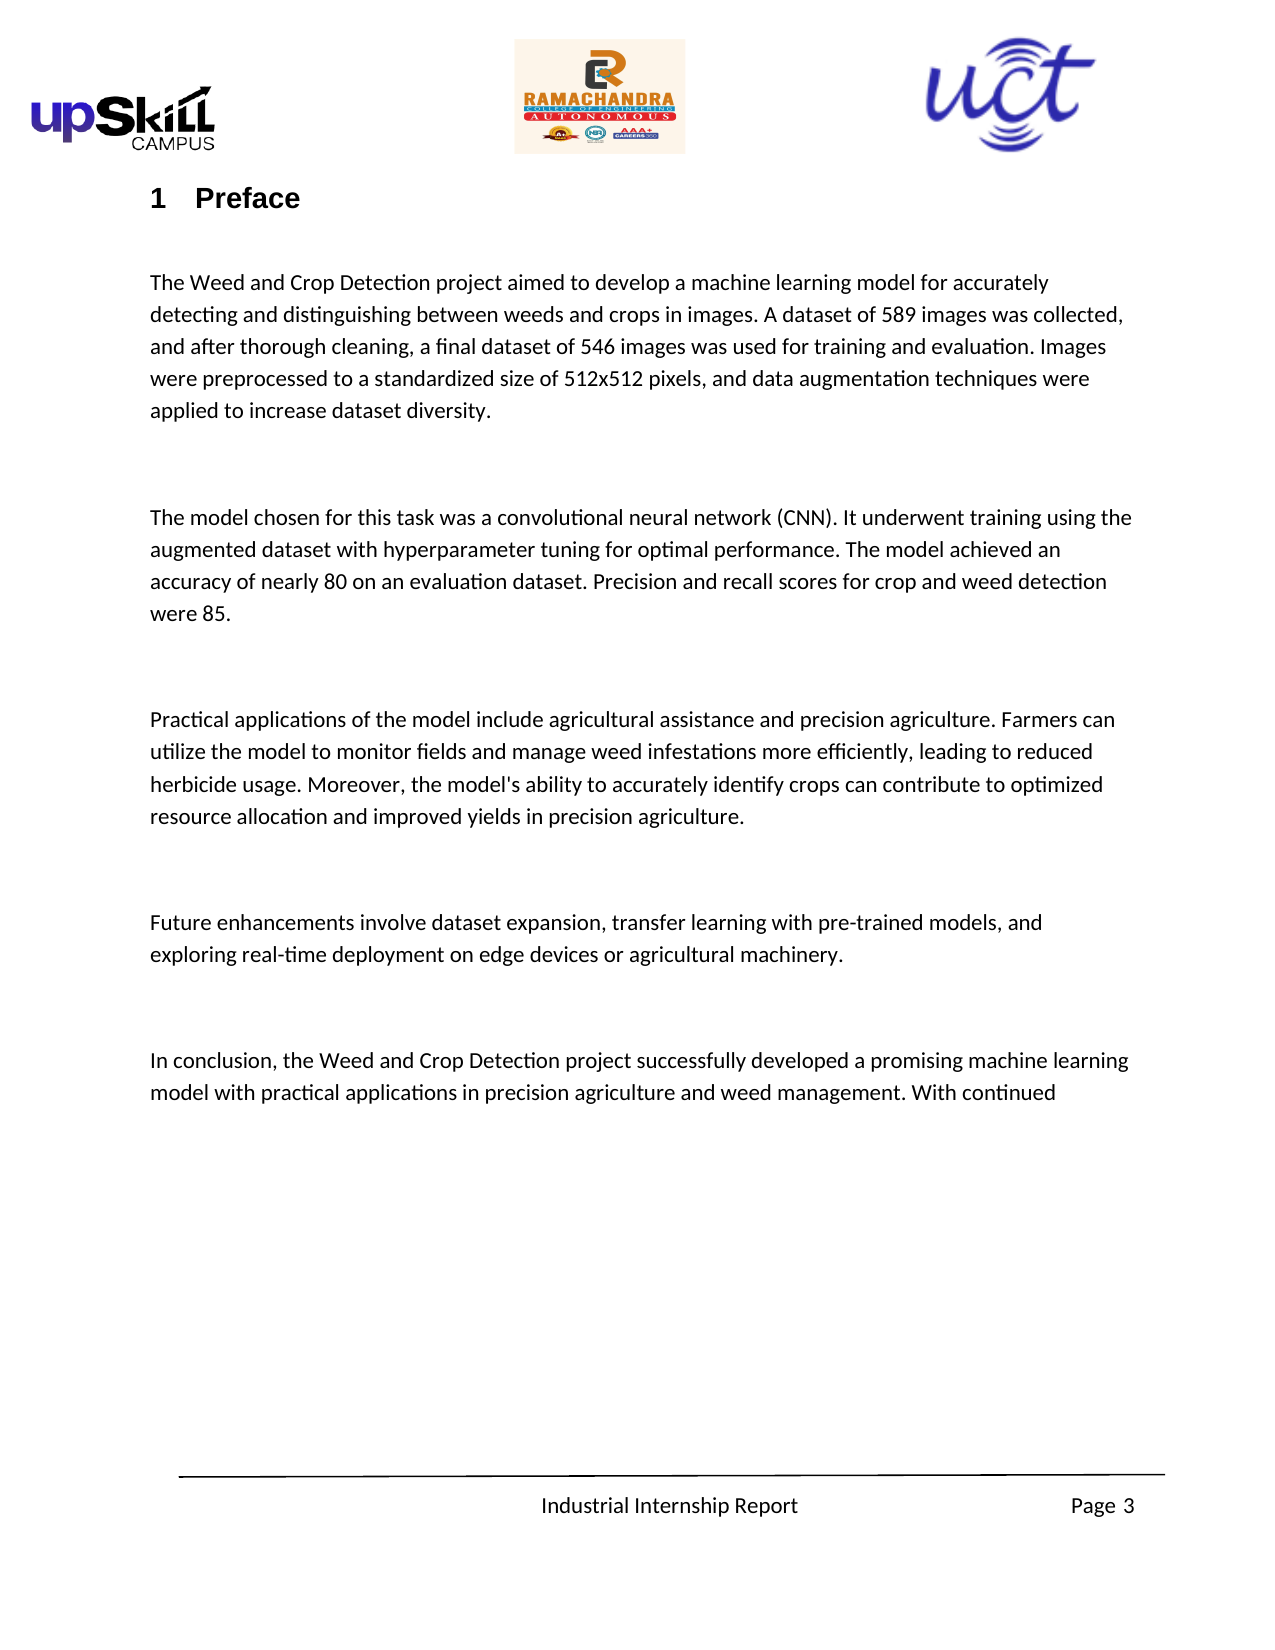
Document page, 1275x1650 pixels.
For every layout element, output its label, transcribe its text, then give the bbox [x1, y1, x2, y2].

text The Weed and Crop Detection project aimed to develop a machine learning model for accurately detecting and distinguishing between weeds and crops in images. A dataset of 589 images was collected, and after thorough cleaning, a final dataset of 546 images was used for training and evaluation. Images were preprocessed to a standardized size of 512x512 pixels, and data augmentation techniques were applied to increase dataset diversity. [150, 268, 1134, 425]
text The model chosen for this task was a convolutional neural network (CNN). It underwent training using the augmented dataset with hyperparameter tuning for optimal performance. The model achieved an accuracy of nearly 80 on an evaluation dataset. Precision and recall scores for crop and weed detection were 85. [150, 503, 1134, 627]
subtitle Preface [150, 181, 1134, 215]
text Future enhancements involve dataset expansion, transfer learning with pre-trained models, and exploring real-time deployment on edge devices or agricultural machinery. [150, 908, 1134, 968]
picture [923, 28, 1102, 154]
picture [0, 73, 246, 154]
picture [514, 39, 686, 154]
text Practical applications of the model include agricultural assistance and precision agriculture. Farmers can utilize the model to monitor fields and manage weed infestations more efficiently, leading to reduced herbicide usage. Moreover, the model's ability to accurately identify crops can contribute to optimized resource allocation and improved yields in precision agriculture. [150, 705, 1134, 830]
text In conclusion, the Weed and Crop Detection project successfully developed a promising machine learning model with practical applications in precision agriculture and weed management. With continued improvements, the model is poised to make a significant impact on sustainable farming practices. [150, 1046, 1134, 1106]
